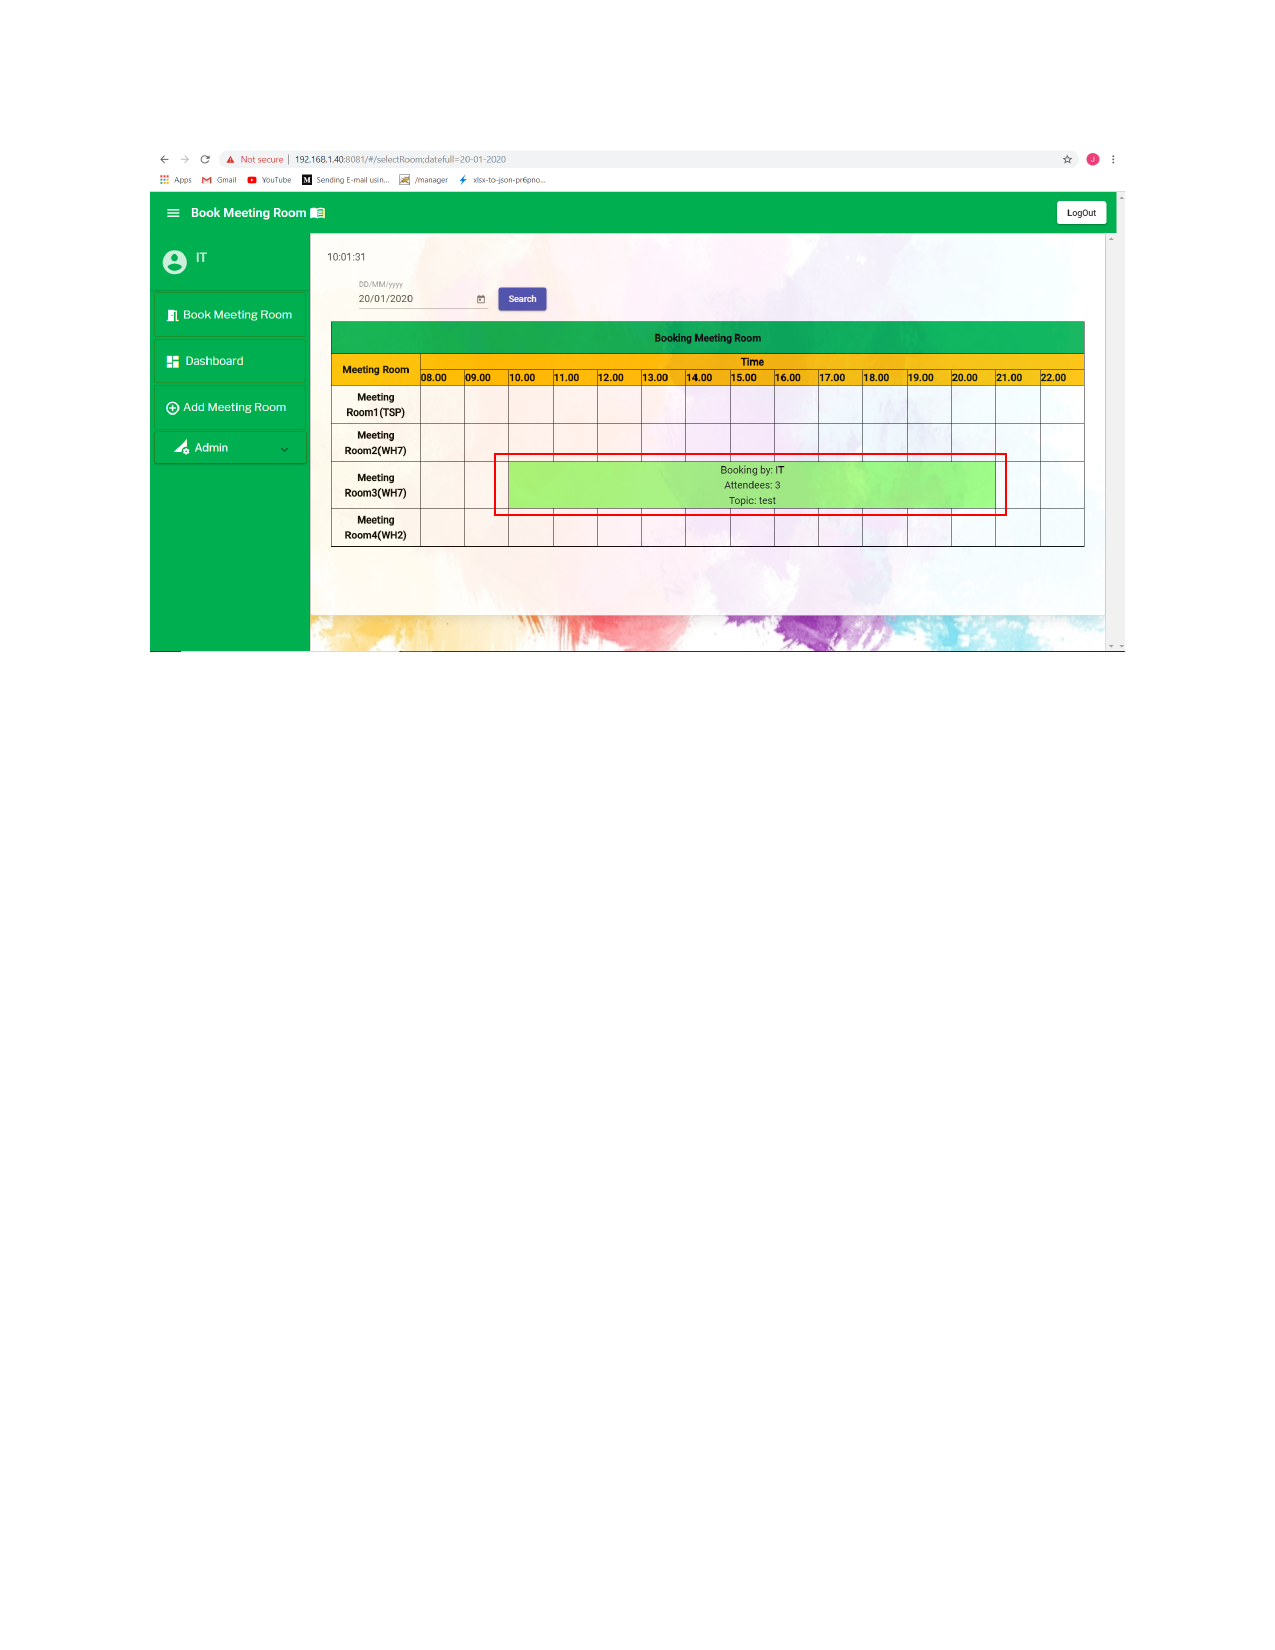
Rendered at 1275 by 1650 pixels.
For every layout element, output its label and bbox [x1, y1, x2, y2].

picture [150, 150, 1125, 652]
